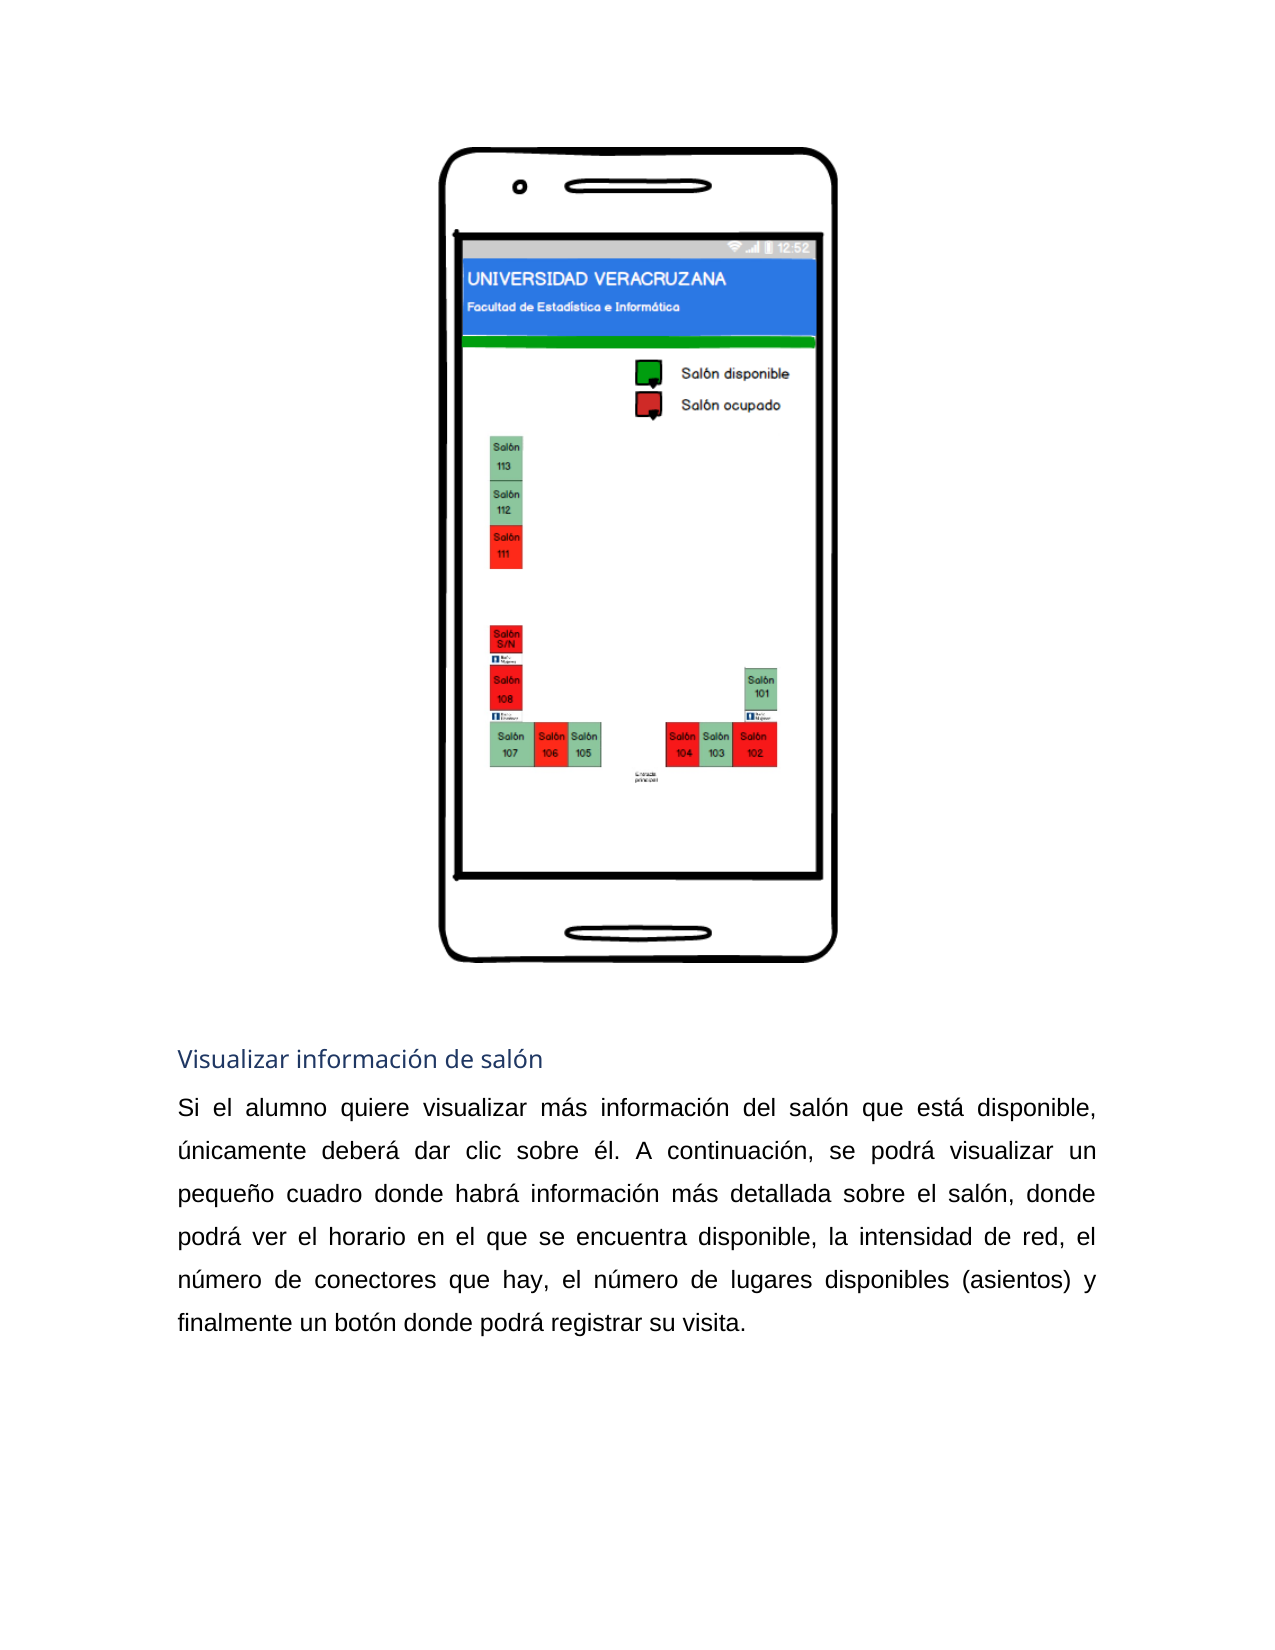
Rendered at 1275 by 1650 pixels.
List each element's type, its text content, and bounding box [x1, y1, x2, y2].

picture [437, 147, 838, 963]
subtitle Visualizar información de salón [177, 1042, 1098, 1076]
text Si el alumno quiere visualizar más información del salón que está disponible, únicamente deberá dar clic sobre él. A continuación, se podrá visualizar un pequeño cuadro donde habrá información más detallada sobre el salón, donde podrá ver el horario en el que se encuentra disponible, la intensidad de red, el número de conectores que hay, el número de lugares disponibles (asientos) y finalmente un botón donde podrá registrar su visita. [177, 1093, 1098, 1337]
